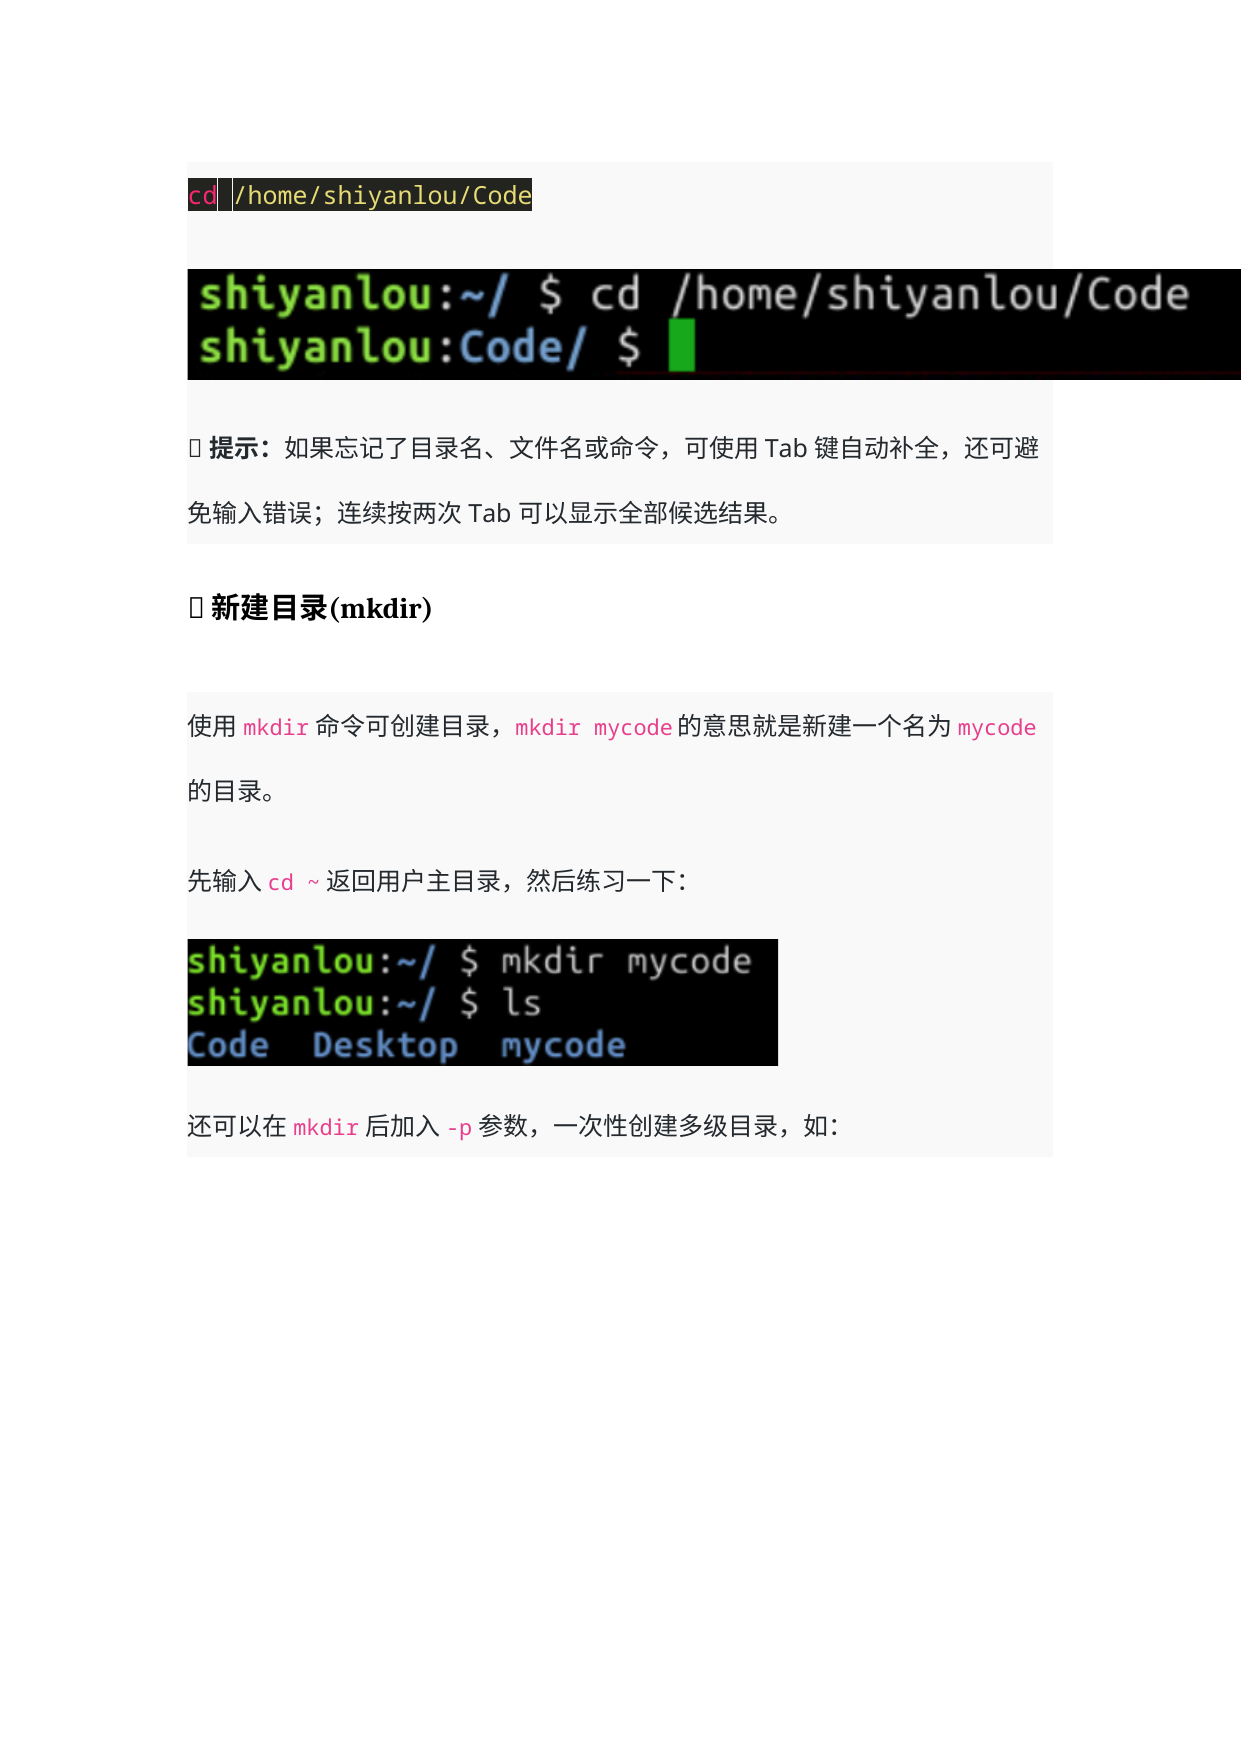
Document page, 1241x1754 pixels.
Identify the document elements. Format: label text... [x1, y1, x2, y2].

text 先输入cd ~ 返回用户主目录，然后练习一下： [187, 847, 1053, 912]
text 还可以在 mkdir 后加入 -p 参数，一次性创建多级目录，如： [187, 1092, 1053, 1157]
text 使用 mkdir 命令可创建目录，mkdir mycode的意思就是新建一个名为 mycode 的目录。 [187, 692, 1053, 822]
picture [187, 939, 779, 1066]
text cd /home/shiyanlou/Code [187, 162, 1053, 227]
subtitle 💡 新建目录(mkdir) [187, 574, 1053, 639]
text 💡 提示：如果忘记了目录名、文件名或命令，可使用 Tab 键自动补全，还可避免输入错误；连续按两次 Tab 可以显示全部候选结果。 [187, 414, 1053, 544]
picture [187, 269, 1241, 380]
